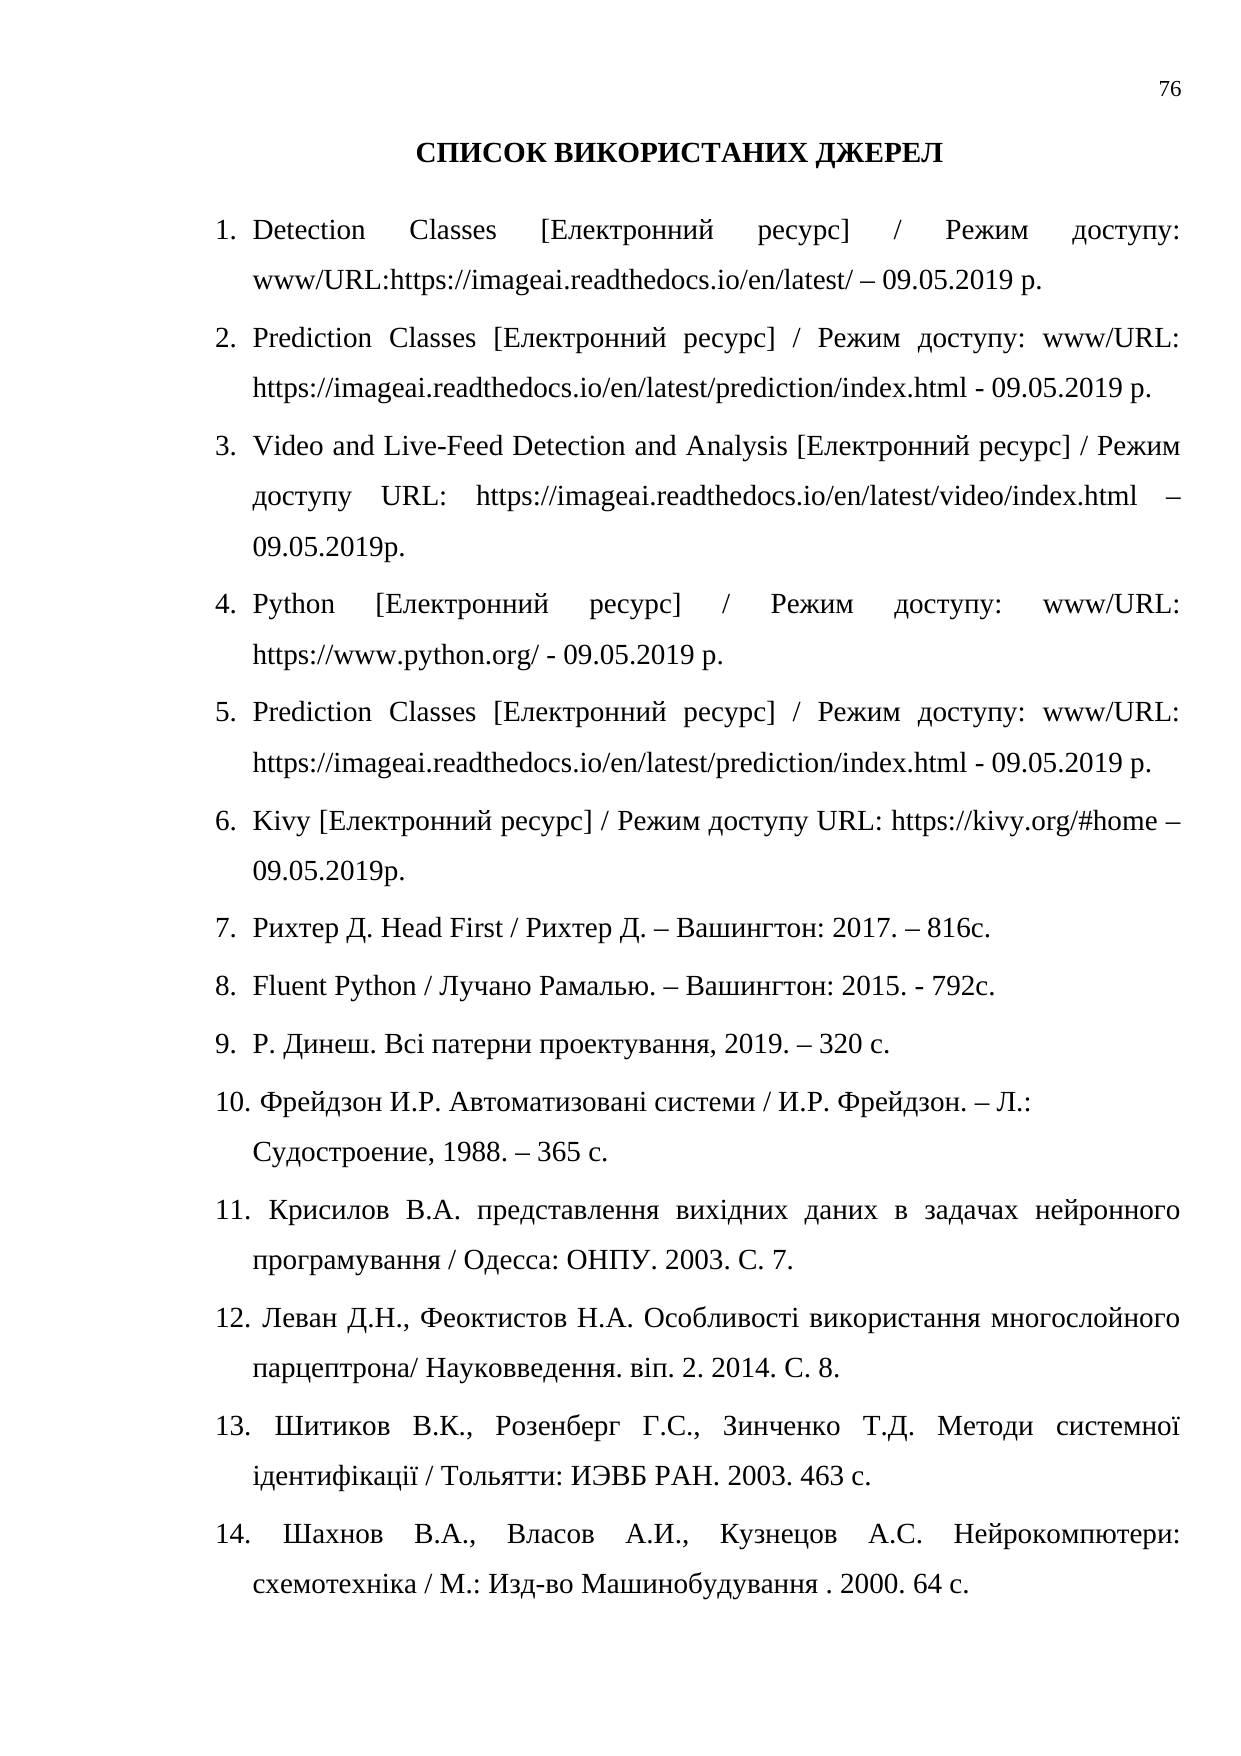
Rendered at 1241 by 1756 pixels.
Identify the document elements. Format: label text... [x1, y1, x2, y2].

list Fluent Python / Лучано Рамалью. – Вашингтон: 2015. - 792с. [215, 968, 1181, 1002]
list Prediction Classes [Електронний ресурс] / Режим доступу: www/URL: https://imageai.readthedocs.io/en/latest/prediction/index.html - 09.05.2019 р. [215, 320, 1181, 404]
list Крисилов В.А. представлення вихідних даних в задачах нейронного програмування / Одесса: ОНПУ. 2003. С. 7. [215, 1192, 1181, 1276]
list Prediction Classes [Електронний ресурс] / Режим доступу: www/URL: https://imageai.readthedocs.io/en/latest/prediction/index.html - 09.05.2019 р. [215, 694, 1181, 778]
list Шахнов В.А., Власов А.И., Кузнецов А.С. Нейрокомпютери: схемотехніка / М.: Изд-во Машинобудування . 2000. 64 с. [215, 1516, 1181, 1600]
list Р. Динеш. Всі патерни проектування, 2019. – 320 с. [215, 1026, 1181, 1059]
text СПИСОК ВИКОРИСТАНИХ ДЖЕРЕЛ [177, 135, 1181, 169]
list Фрейдзон И.Р. Автоматизовані системи / И.Р. Фрейдзон. – Л.: Судостроение, 1988. – 365 с. [215, 1084, 1181, 1168]
list Python [Електронний ресурс] / Режим доступу: www/URL: https://www.python.org/ - 09.05.2019 р. [215, 587, 1181, 670]
list Detection Classes [Електронний ресурс] / Режим доступу: www/URL:https://imageai.readthedocs.io/en/latest/ – 09.05.2019 р. [215, 212, 1181, 296]
list Рихтер Д. Head First / Рихтер Д. – Вашингтон: 2017. – 816с. [215, 911, 1181, 944]
list Kivy [Електронний ресурс] / Режим доступу URL: https://kivy.org/#home – 09.05.2019р. [215, 803, 1181, 886]
list Video and Live-Feed Detection and Analysis [Електронний ресурс] / Режим доступу URL: https://imageai.readthedocs.io/en/latest/video/index.html – 09.05.2019р. [215, 428, 1181, 562]
list Леван Д.Н., Феоктистов Н.А. Особливості використання многослойного парцептрона/ Науковведення. віп. 2. 2014. С. 8. [215, 1300, 1181, 1384]
list Шитиков В.К., Розенберг Г.С., Зинченко Т.Д. Методи системної ідентифікації / Тольятти: ИЭВБ РАН. 2003. 463 с. [215, 1408, 1181, 1492]
